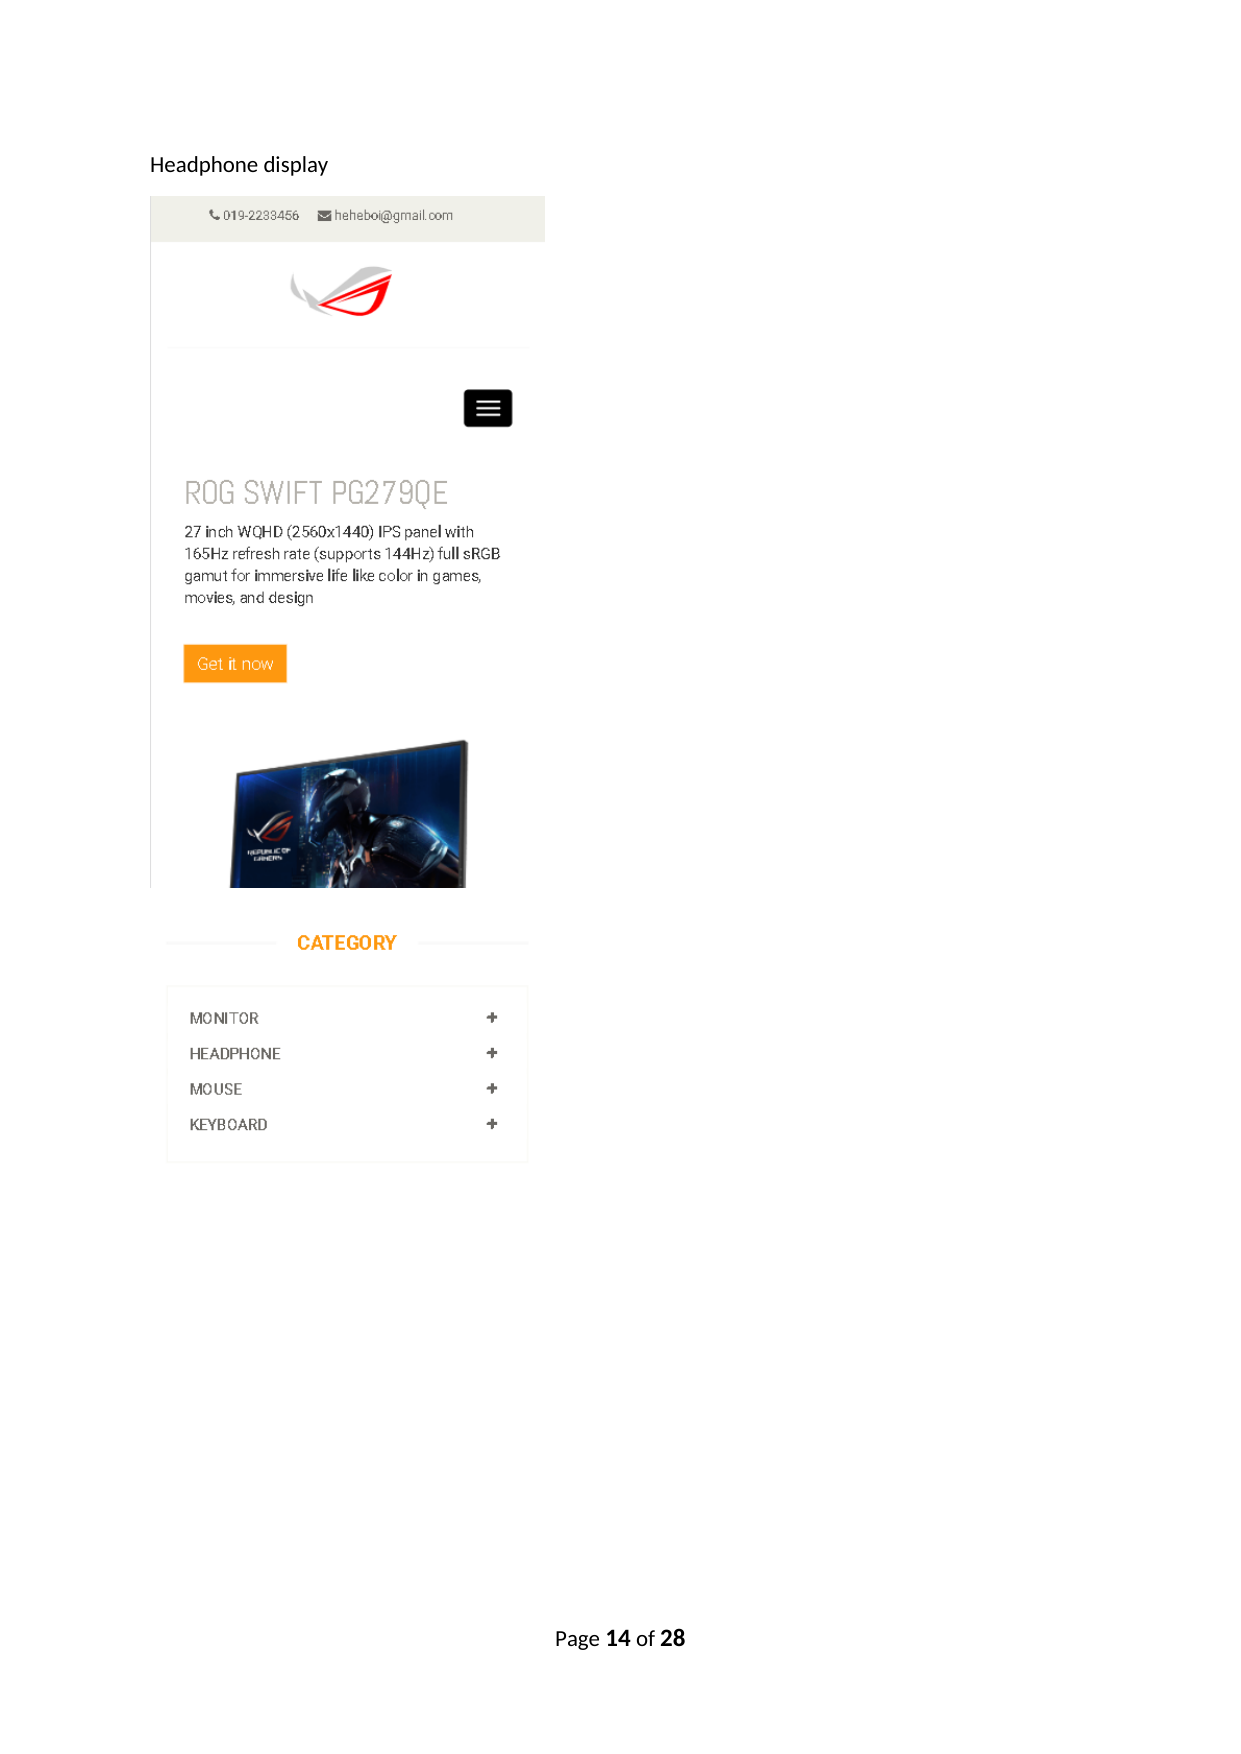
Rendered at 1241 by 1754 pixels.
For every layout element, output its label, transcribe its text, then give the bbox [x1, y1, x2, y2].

text Headphone display [150, 150, 1090, 178]
